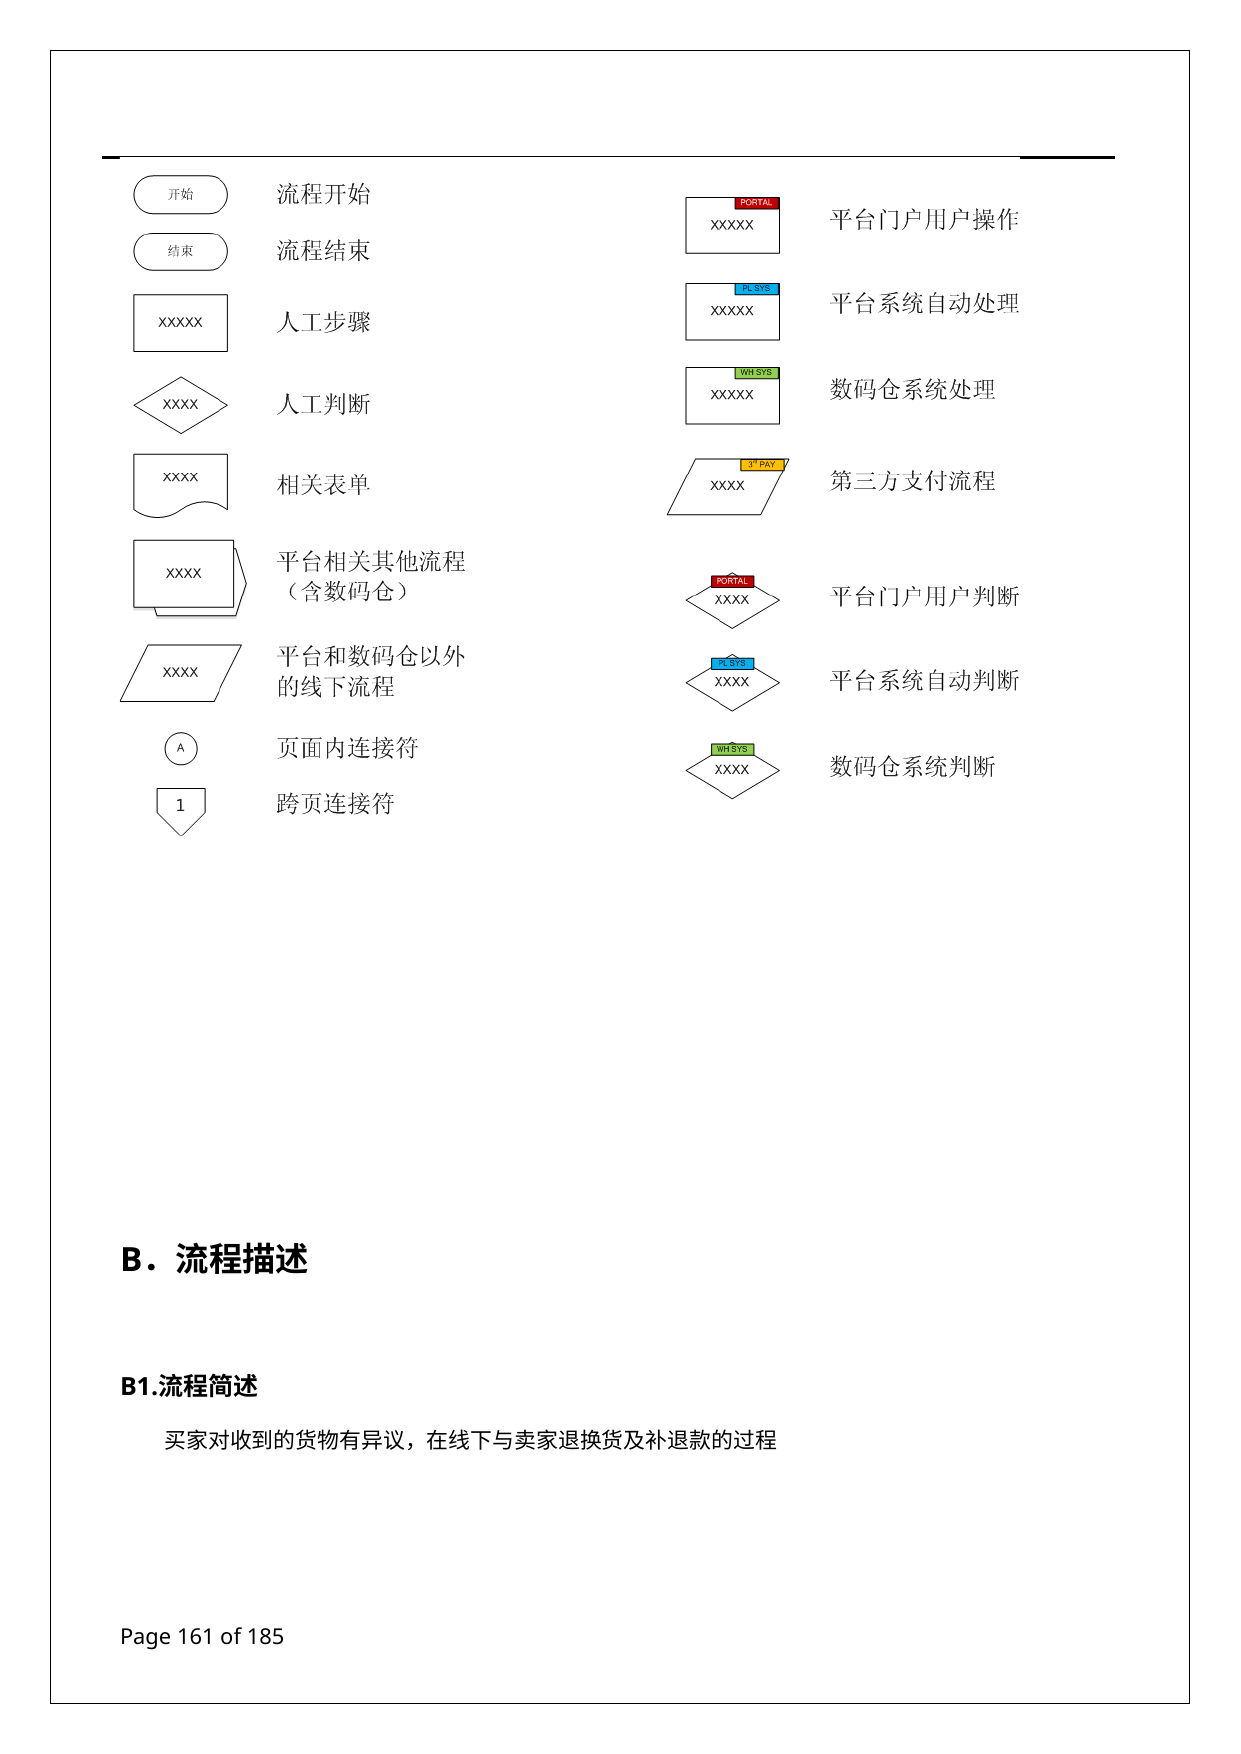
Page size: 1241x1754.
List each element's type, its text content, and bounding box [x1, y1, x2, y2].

text 买家对收到的货物有异议，在线下与卖家退换货及补退款的过程 [120, 1423, 1120, 1455]
subtitle B1.流程简述 [120, 1352, 1120, 1417]
picture [119, 157, 1020, 836]
subtitle B．流程描述 [120, 1224, 1120, 1289]
